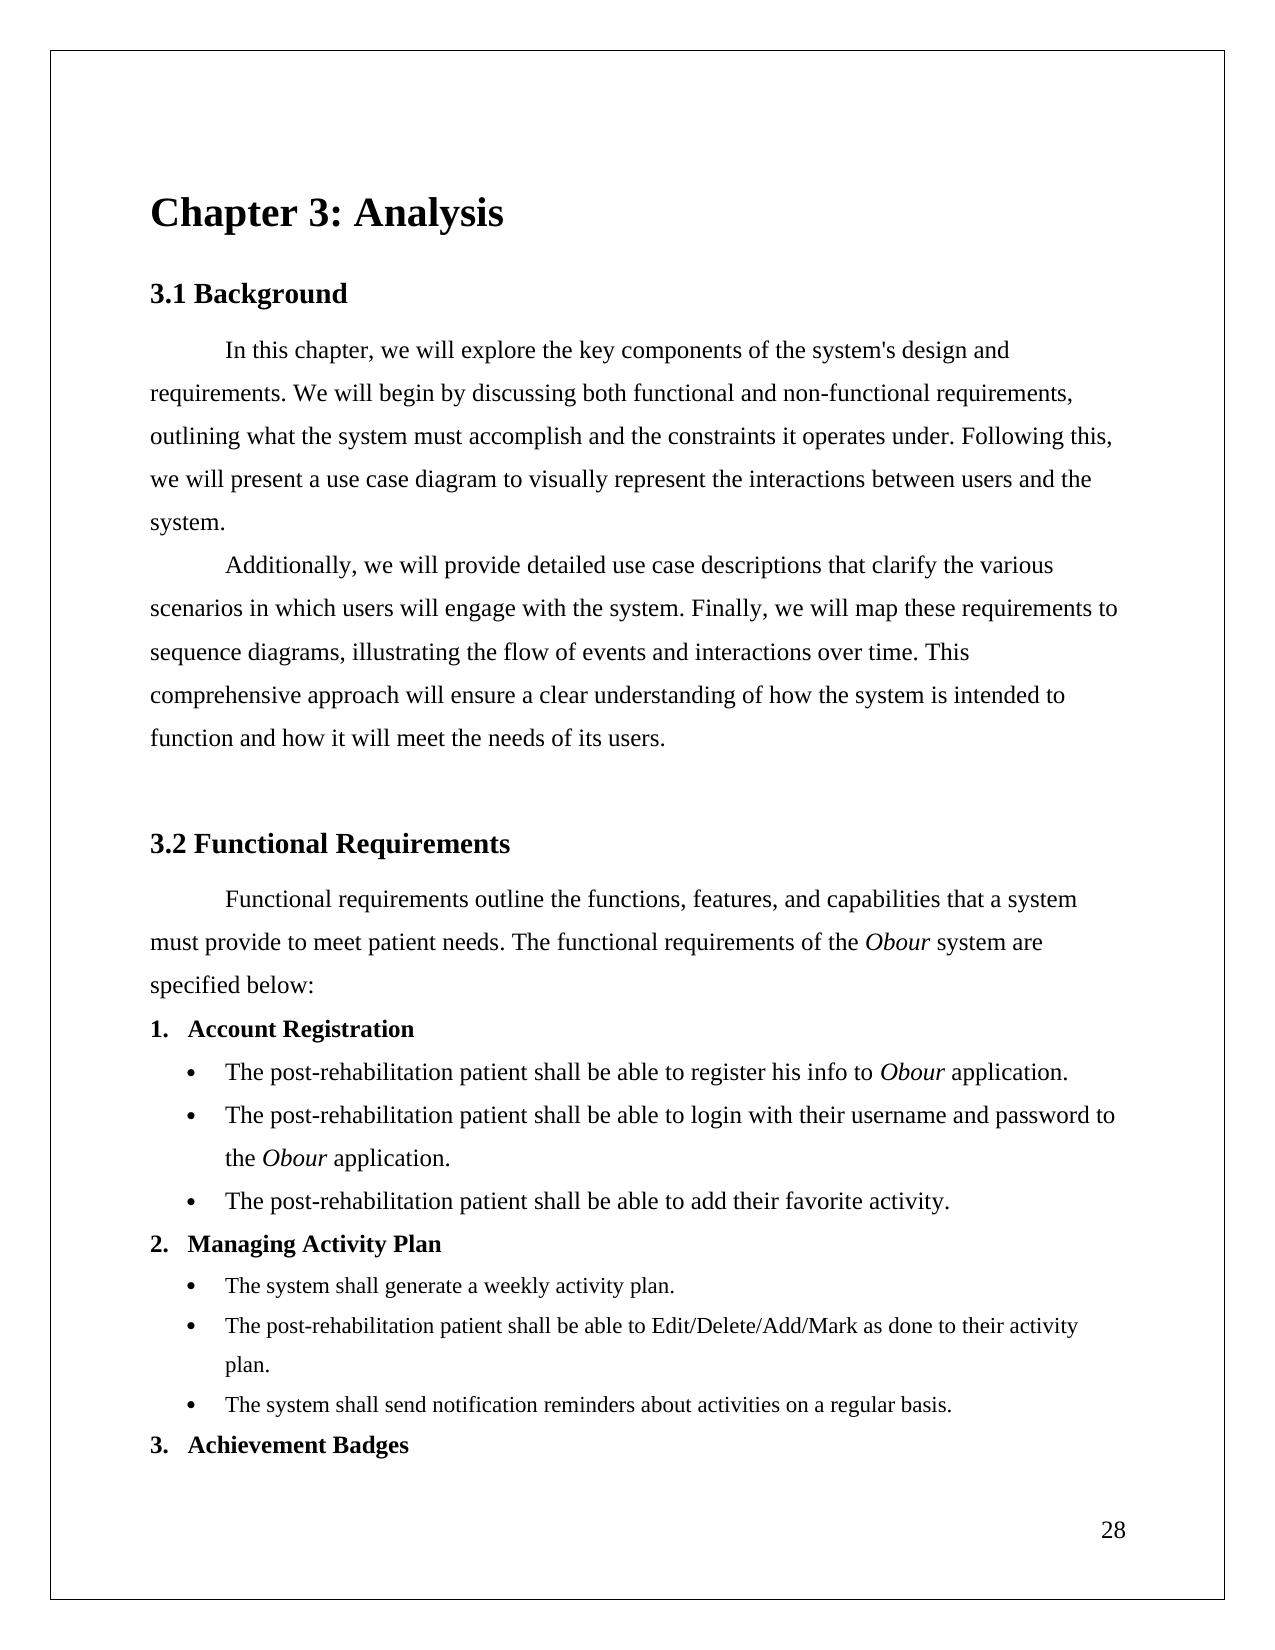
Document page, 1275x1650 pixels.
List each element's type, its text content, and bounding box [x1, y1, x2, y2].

subtitle 3.1 Background [150, 276, 1125, 309]
subtitle 3.2 Functional Requirements [150, 826, 1125, 859]
list The system shall send notification reminders about activities on a regular basis. [187, 1391, 1125, 1417]
list Account Registration [150, 1014, 1125, 1042]
list The post-rehabilitation patient shall be able to Edit/Delete/Add/Mark as done to their activity plan. [187, 1312, 1125, 1378]
list Achievement Badges [150, 1430, 1125, 1459]
list The post-rehabilitation patient shall be able to login with their username and password to the Obour application. [187, 1100, 1125, 1172]
list The post-rehabilitation patient shall be able to register his info to Obour application. [187, 1057, 1125, 1086]
list The system shall generate a weekly activity plan. [187, 1272, 1125, 1299]
text In this chapter, we will explore the key components of the system's design and requirements. We will begin by discussing both functional and non-functional requirements, outlining what the system must accomplish and the constraints it operates under. Following this, we will present a use case diagram to visually represent the interactions between users and the system. [150, 335, 1125, 536]
subtitle Chapter 3: Analysis [150, 187, 1125, 235]
text Additionally, we will provide detailed use case descriptions that clarify the various scenarios in which users will engage with the system. Finally, we will map these requirements to sequence diagrams, illustrating the flow of events and interactions over time. This comprehensive approach will ensure a clear understanding of how the system is intended to function and how it will meet the needs of its users. [150, 550, 1125, 752]
list The post-rehabilitation patient shall be able to add their favorite activity. [187, 1186, 1125, 1215]
text Functional requirements outline the functions, features, and capabilities that a system must provide to meet patient needs. The functional requirements of the Obour system are specified below: [150, 884, 1125, 999]
list Managing Activity Plan [150, 1229, 1125, 1258]
